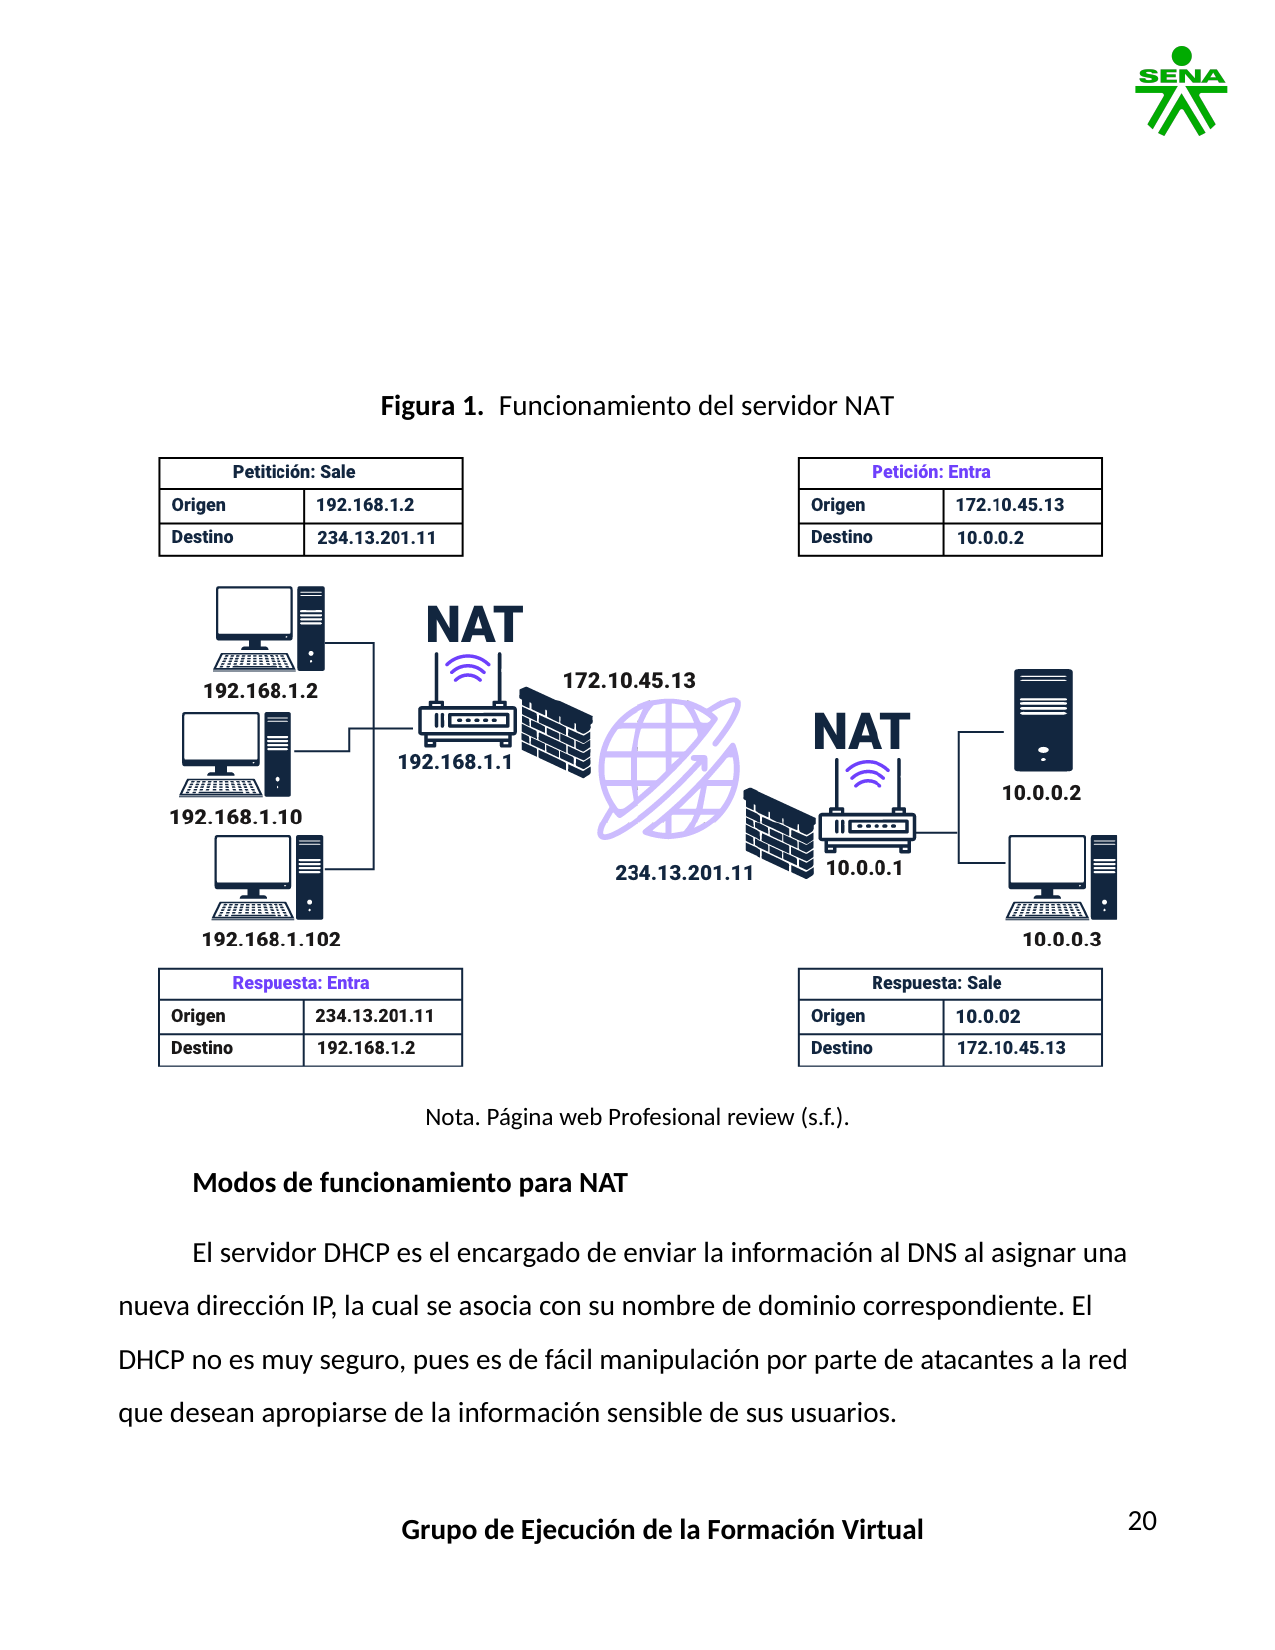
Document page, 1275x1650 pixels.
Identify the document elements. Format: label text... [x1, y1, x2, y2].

text El servidor DHCP es el encargado de enviar la información al DNS al asignar una nueva dirección IP, la cual se asocia con su nombre de dominio correspondiente. El DHCP no es muy seguro, pues es de fácil manipulación por parte de atacantes a la red que desean apropiarse de la información sensible de sus usuarios. [118, 1234, 1157, 1430]
text Modos de funcionamiento para NAT [118, 1164, 1157, 1199]
text Funcionamiento del servidor NAT [118, 387, 1157, 423]
picture [158, 457, 1118, 1067]
picture [1135, 46, 1228, 136]
text Nota. Página web Profesional review (s.f.). [118, 1101, 1157, 1132]
